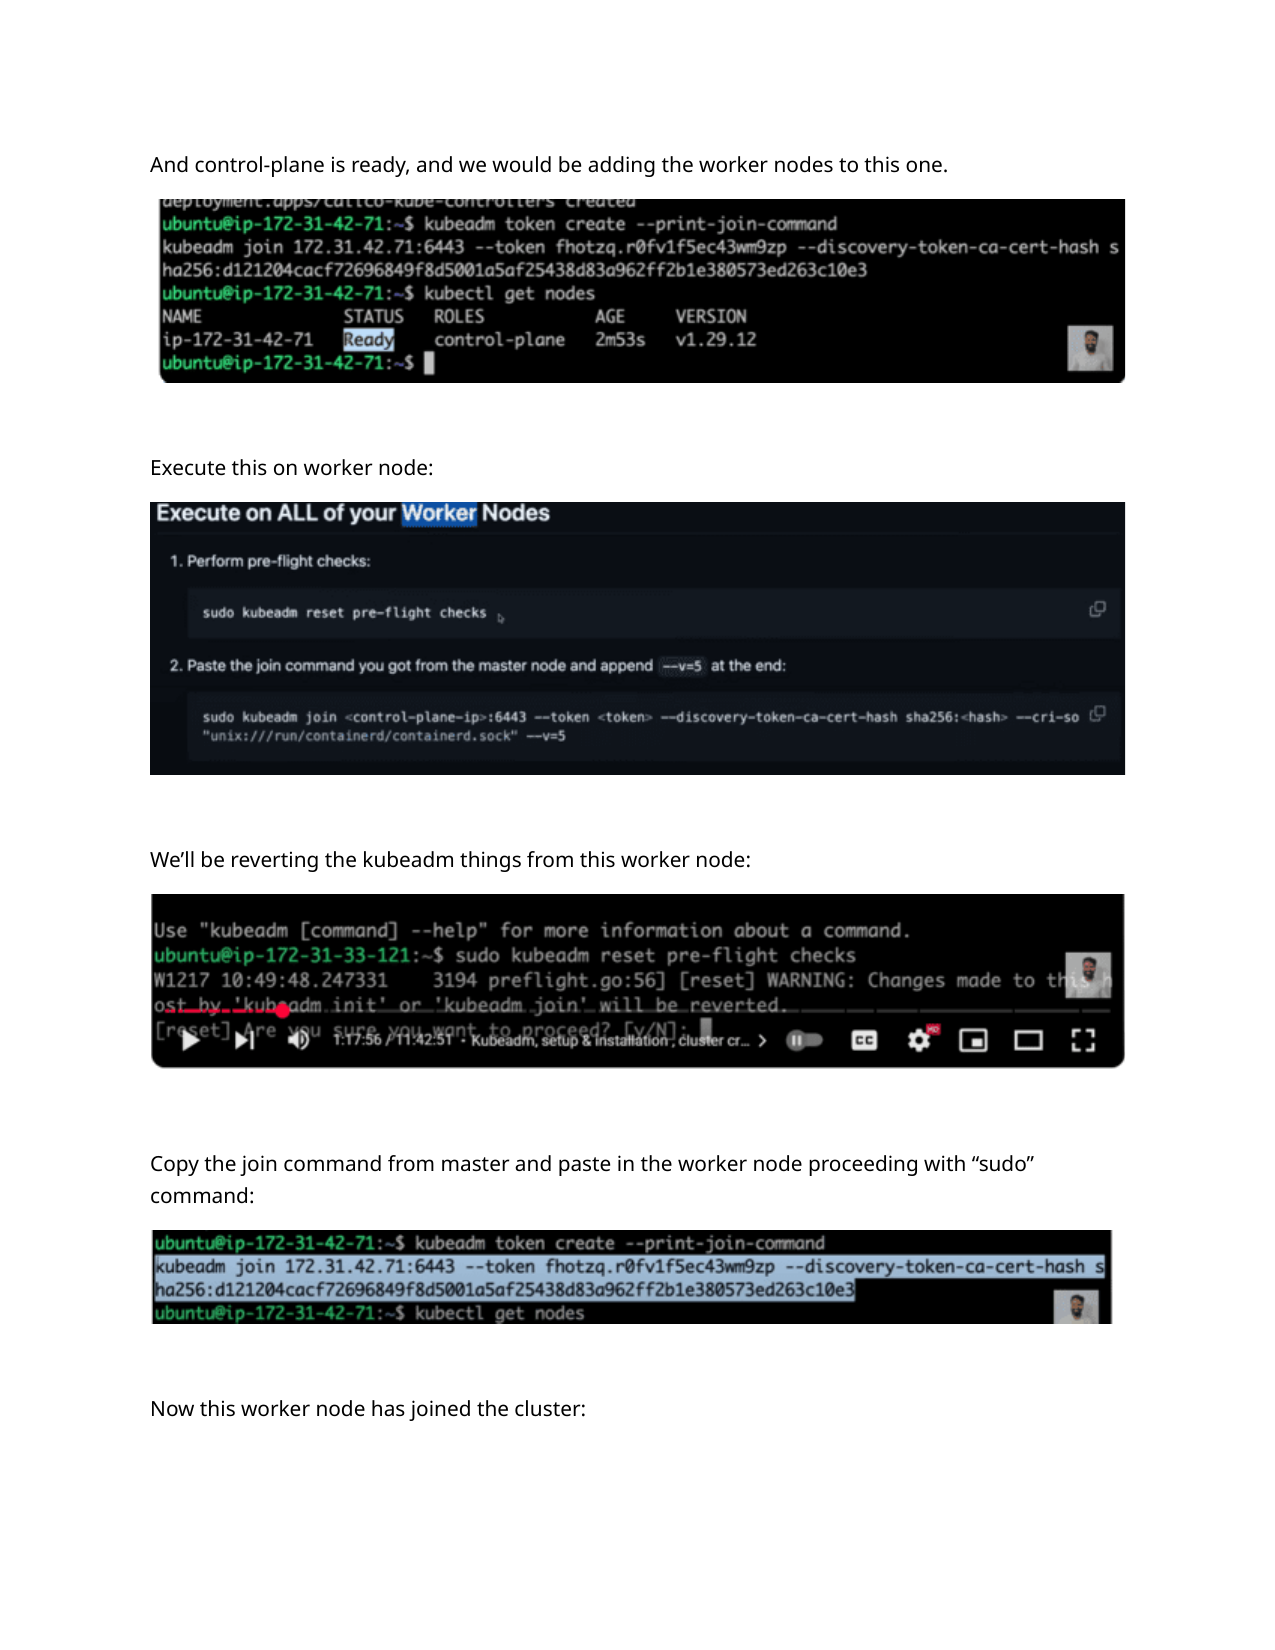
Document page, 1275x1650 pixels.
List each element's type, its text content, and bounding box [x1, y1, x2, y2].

text Now this worker node has joined the cluster: [150, 1394, 1125, 1423]
text We’ll be reverting the kubeadm things from this worker node: [150, 845, 1125, 874]
text And control-plane is ready, and we would be adding the worker nodes to this one. [150, 150, 1125, 178]
picture [150, 1230, 1125, 1324]
text Execute this on worker node: [150, 453, 1125, 482]
picture [150, 894, 1125, 1078]
text Copy the join command from master and paste in the worker node proceeding with “sudo” command: [150, 1149, 1125, 1210]
picture [150, 199, 1125, 383]
picture [150, 502, 1125, 775]
